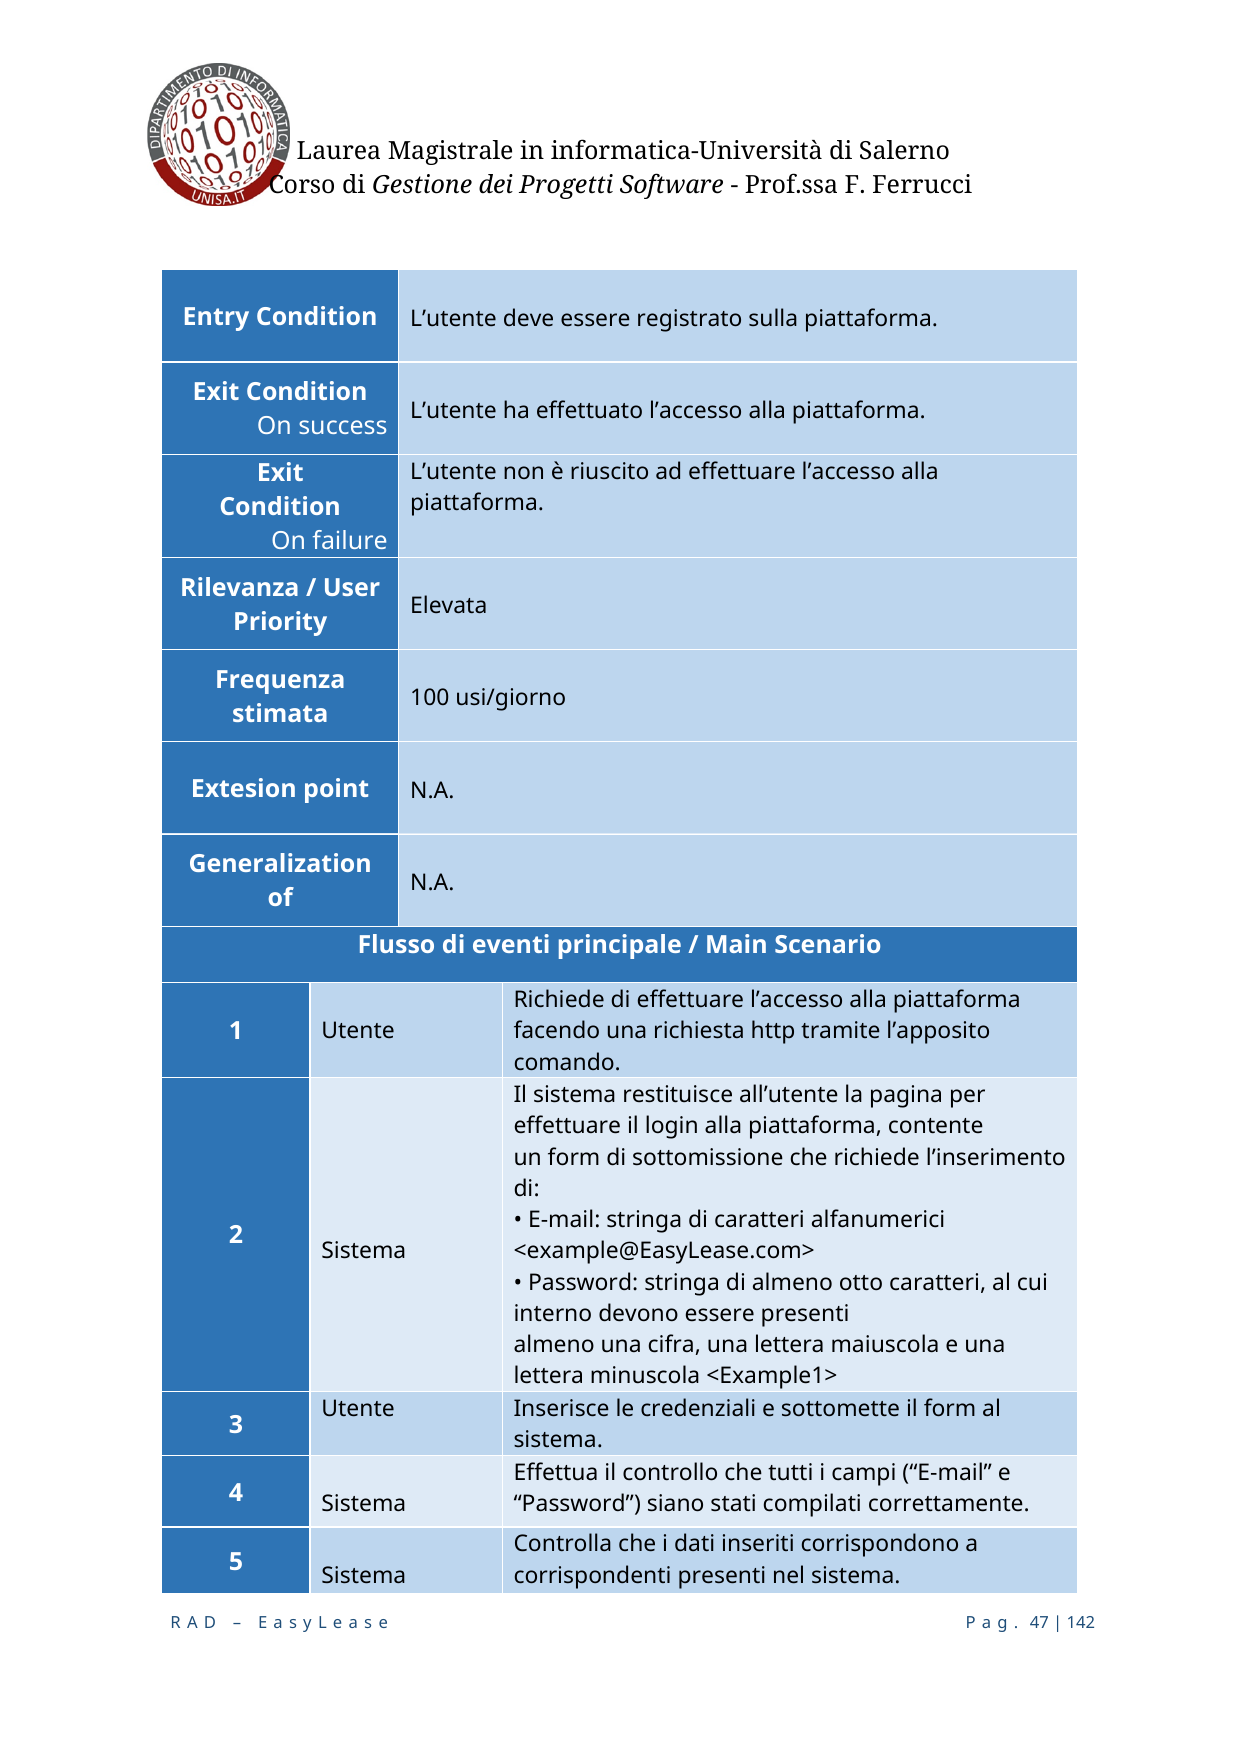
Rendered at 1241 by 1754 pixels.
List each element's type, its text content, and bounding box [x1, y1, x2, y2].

table_cell 3 [162, 1392, 309, 1455]
table_cell Flusso di eventi principale / Main Scenario [162, 927, 1077, 982]
table_cell 2 [162, 1078, 309, 1391]
table_cell 100 usi/giorno [399, 650, 1077, 741]
table_cell Sistema [311, 1528, 502, 1593]
table_cell L’utente non è riuscito ad effettuare l’accesso alla piattaforma. [399, 455, 1077, 557]
table_cell N.A. [399, 742, 1077, 833]
table_cell 5 [162, 1528, 309, 1593]
table_cell Effettua il controllo che tutti i campi (“E-mail” e “Password”) siano stati compilati correttamente. [503, 1456, 1077, 1526]
table_cell Il sistema restituisce all’utente la pagina per effettuare il login alla piattaforma, contente un form di sottomissione che richiede l’inserimento di: • E-mail: stringa di caratteri alfanumerici <example@EasyLease.com> • Password: stringa di almeno otto caratteri, al cui interno devono essere presenti almeno una cifra, una lettera maiuscola e una lettera minuscola <Example1> [503, 1078, 1077, 1391]
table_cell Sistema [311, 1078, 502, 1391]
table_cell 4 [162, 1456, 309, 1526]
table_cell Utente [311, 1392, 502, 1455]
table_cell Exit Condition On success [162, 363, 398, 454]
table_cell 1 [162, 983, 309, 1077]
table_cell Richiede di effettuare l’accesso alla piattaforma facendo una richiesta http tramite l’apposito comando. [503, 983, 1077, 1077]
table_cell Sistema [311, 1456, 502, 1526]
picture [147, 63, 290, 206]
table_cell Elevata [399, 558, 1077, 649]
table_cell N.A. [399, 835, 1077, 926]
table_cell Frequenza stimata [162, 650, 398, 741]
table_cell Utente [311, 983, 502, 1077]
table_cell L’utente deve essere registrato sulla piattaforma. [399, 270, 1077, 361]
table_cell Controlla che i dati inseriti corrispondono a corrispondenti presenti nel sistema. [503, 1528, 1077, 1593]
table_cell Exit Condition On failure [162, 455, 398, 557]
table_cell Inserisce le credenziali e sottomette il form al sistema. [503, 1392, 1077, 1455]
table_cell Rilevanza / User Priority [162, 558, 398, 649]
table_cell Generalization of [162, 835, 398, 926]
table_cell Extesion point [162, 742, 398, 833]
table_cell Entry Condition [162, 270, 398, 361]
table_cell L’utente ha effettuato l’accesso alla piattaforma. [399, 363, 1077, 454]
